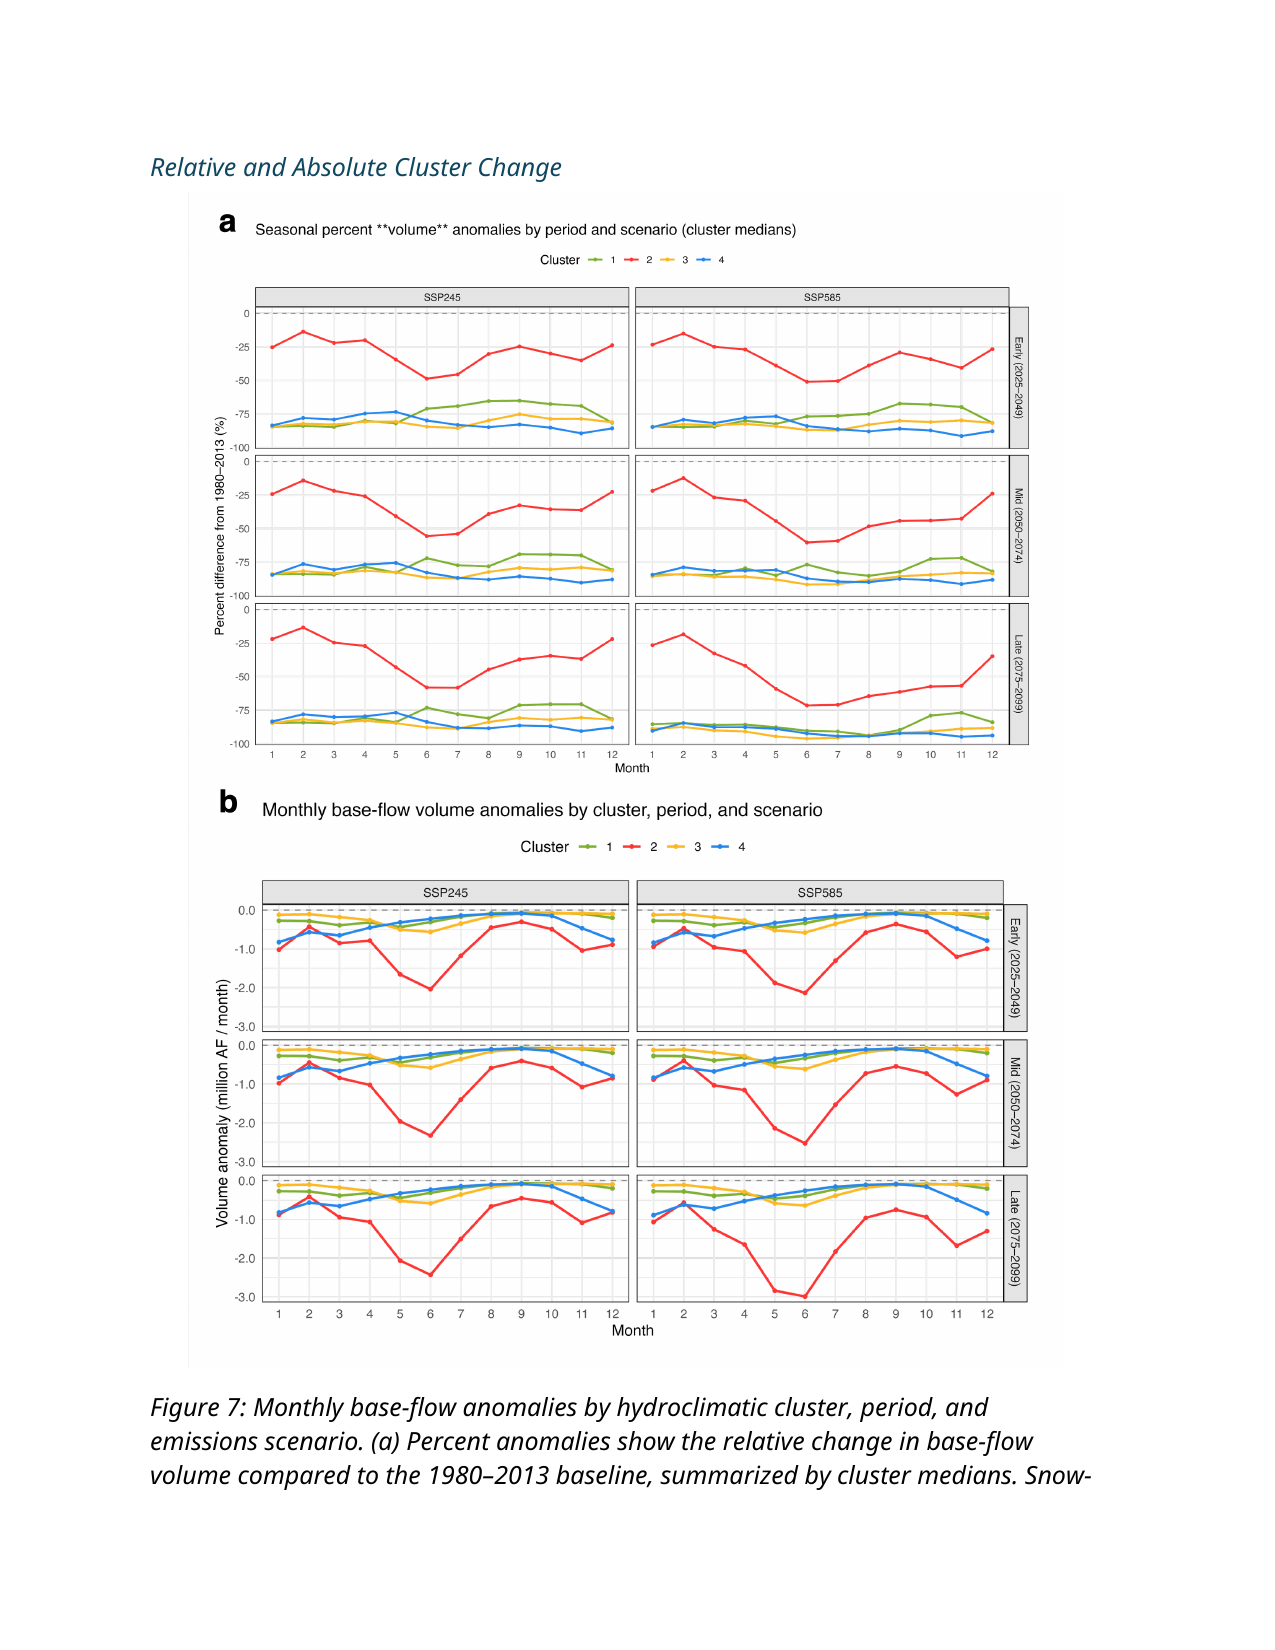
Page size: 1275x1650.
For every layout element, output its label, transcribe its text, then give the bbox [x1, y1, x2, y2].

subtitle Relative and Absolute Cluster Change [150, 150, 1125, 184]
picture [188, 192, 1064, 1369]
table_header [139, 188, 1114, 1491]
